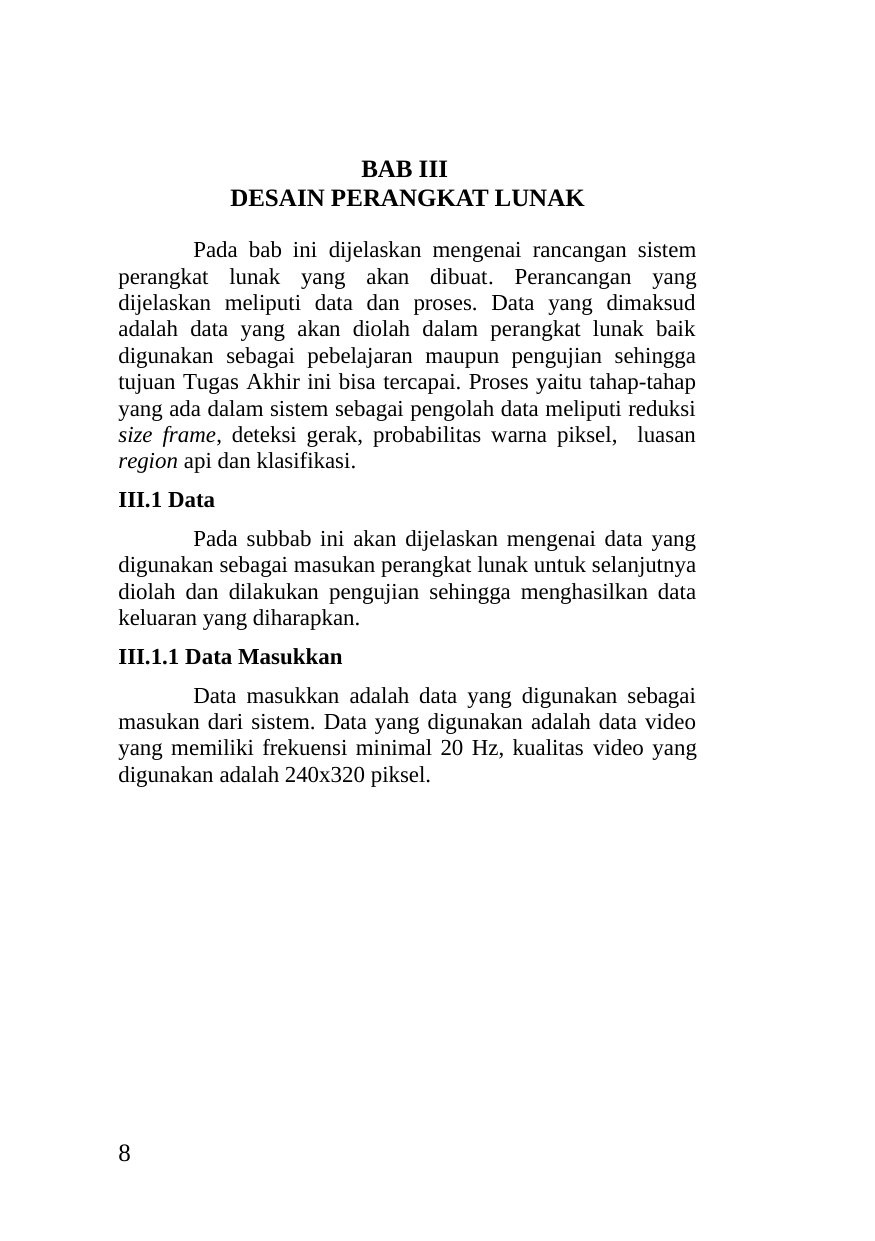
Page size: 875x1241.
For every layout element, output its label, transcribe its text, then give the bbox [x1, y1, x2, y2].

subtitle DESAIN PERANGKAT LUNAK [118, 154, 697, 211]
text Pada subbab ini akan dijelaskan mengenai data yang digunakan sebagai masukan perangkat lunak untuk selanjutnya diolah dan dilakukan pengujian sehingga menghasilkan data keluaran yang diharapkan. [118, 525, 697, 630]
subtitle Data Masukkan [118, 643, 697, 669]
subtitle Data [118, 486, 697, 512]
text Pada bab ini dijelaskan mengenai rancangan sistem perangkat lunak yang akan dibuat. Perancangan yang dijelaskan meliputi data dan proses. Data yang dimaksud adalah data yang akan diolah dalam perangkat lunak baik digunakan sebagai pebelajaran maupun pengujian sehingga tujuan Tugas Akhir ini bisa tercapai. Proses yaitu tahap-tahap yang ada dalam sistem sebagai pengolah data meliputi reduksi size frame, deteksi gerak, probabilitas warna piksel, luasan region api dan klasifikasi. [118, 236, 697, 474]
text Data masukkan adalah data yang digunakan sebagai masukan dari sistem. Data yang digunakan adalah data video yang memiliki frekuensi minimal 20 Hz, kualitas video yang digunakan adalah 240x320 piksel. [118, 682, 697, 787]
